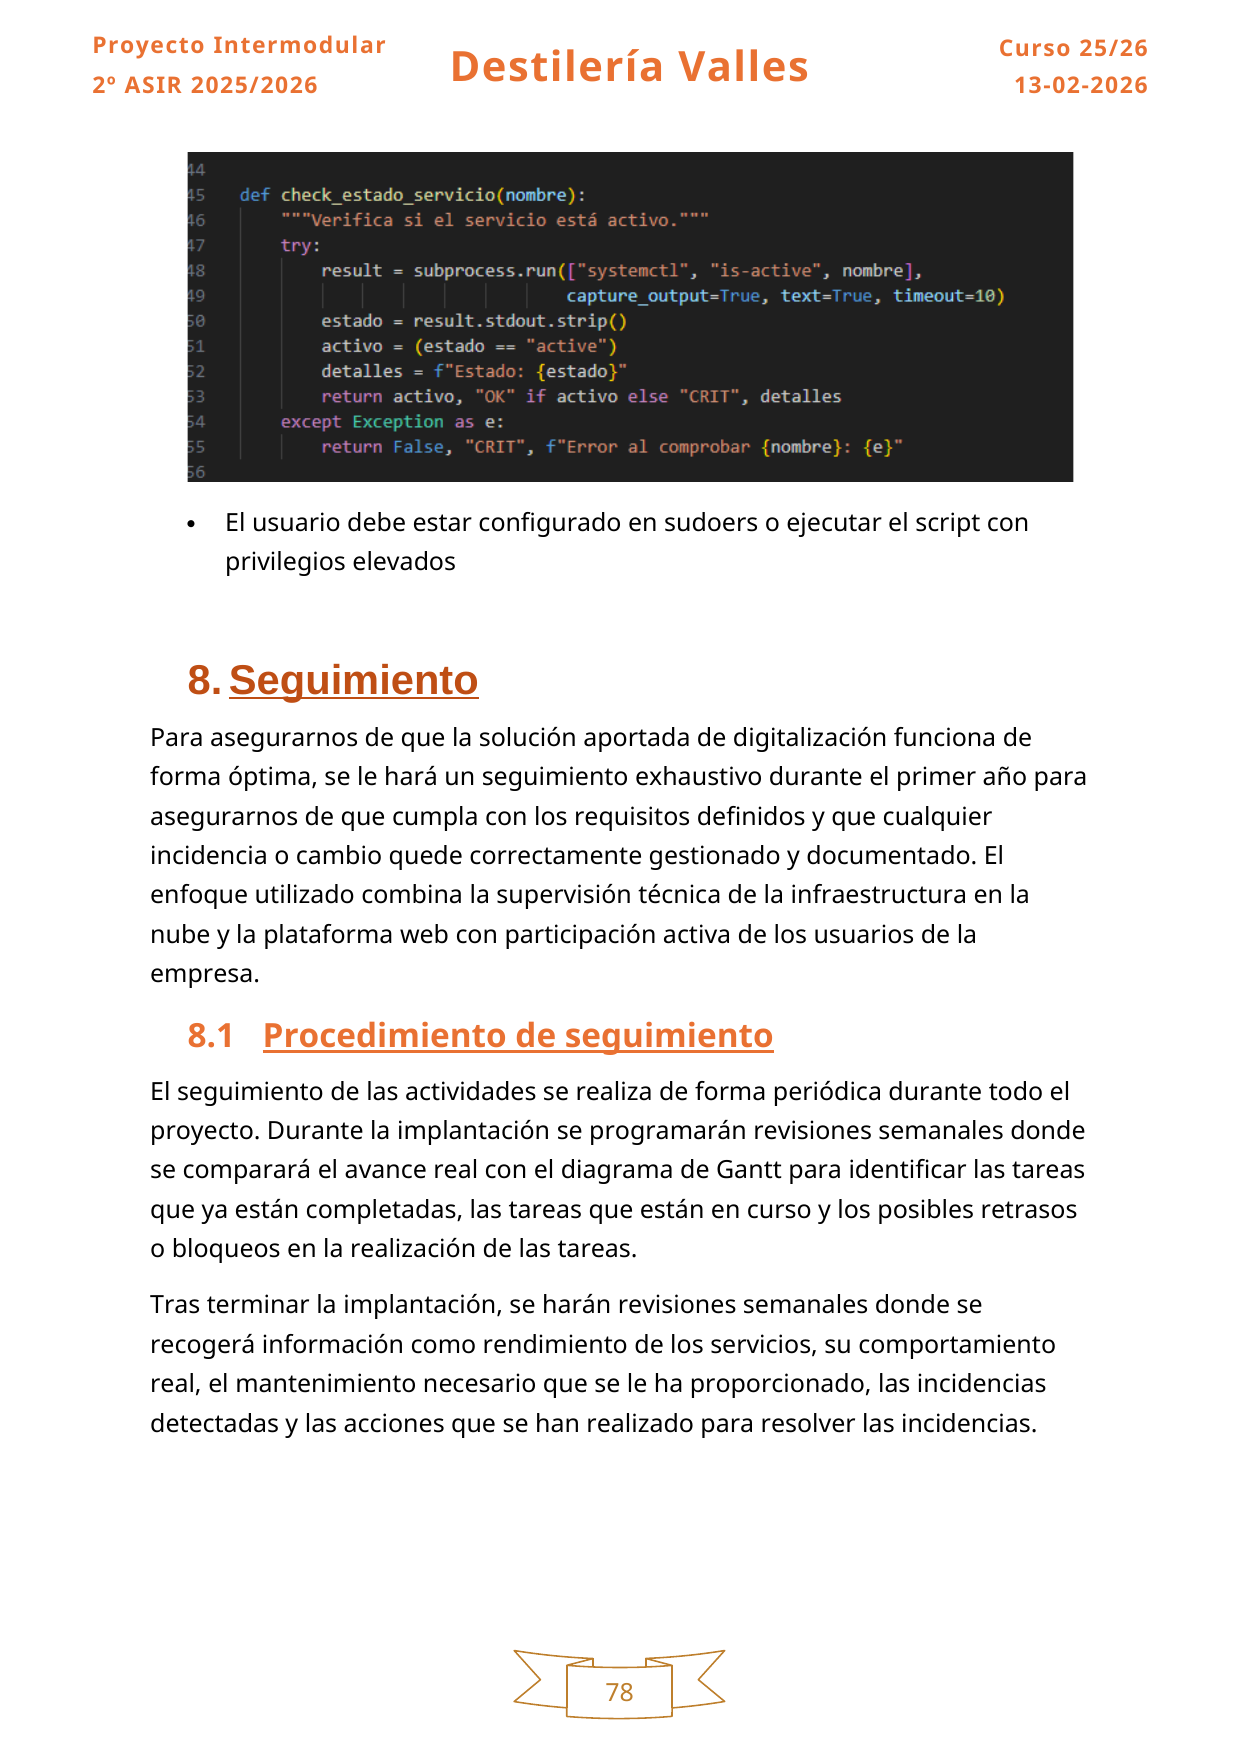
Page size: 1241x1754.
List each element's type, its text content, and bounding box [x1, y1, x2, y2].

subtitle Procedimiento de seguimiento [187, 1012, 1090, 1058]
text Para asegurarnos de que la solución aportada de digitalización funciona de forma óptima, se le hará un seguimiento exhaustivo durante el primer año para asegurarnos de que cumpla con los requisitos definidos y que cualquier incidencia o cambio quede correctamente gestionado y documentado. El enfoque utilizado combina la supervisión técnica de la infraestructura en la nube y la plataforma web con participación activa de los usuarios de la empresa. [150, 719, 1090, 990]
text Tras terminar la implantación, se harán revisiones semanales donde se recogerá información como rendimiento de los servicios, su comportamiento real, el mantenimiento necesario que se le ha proporcionado, las incidencias detectadas y las acciones que se han realizado para resolver las incidencias. [150, 1287, 1090, 1440]
subtitle Seguimiento [187, 655, 1090, 703]
list El usuario debe estar configurado en sudoers o ejecutar el script con privilegios elevados [187, 504, 1090, 577]
picture [187, 152, 1074, 482]
text El seguimiento de las actividades se realiza de forma periódica durante todo el proyecto. Durante la implantación se programarán revisiones semanales donde se comparará el avance real con el diagrama de Gantt para identificar las tareas que ya están completadas, las tareas que están en curso y los posibles retrasos o bloqueos en la realización de las tareas. [150, 1073, 1090, 1265]
